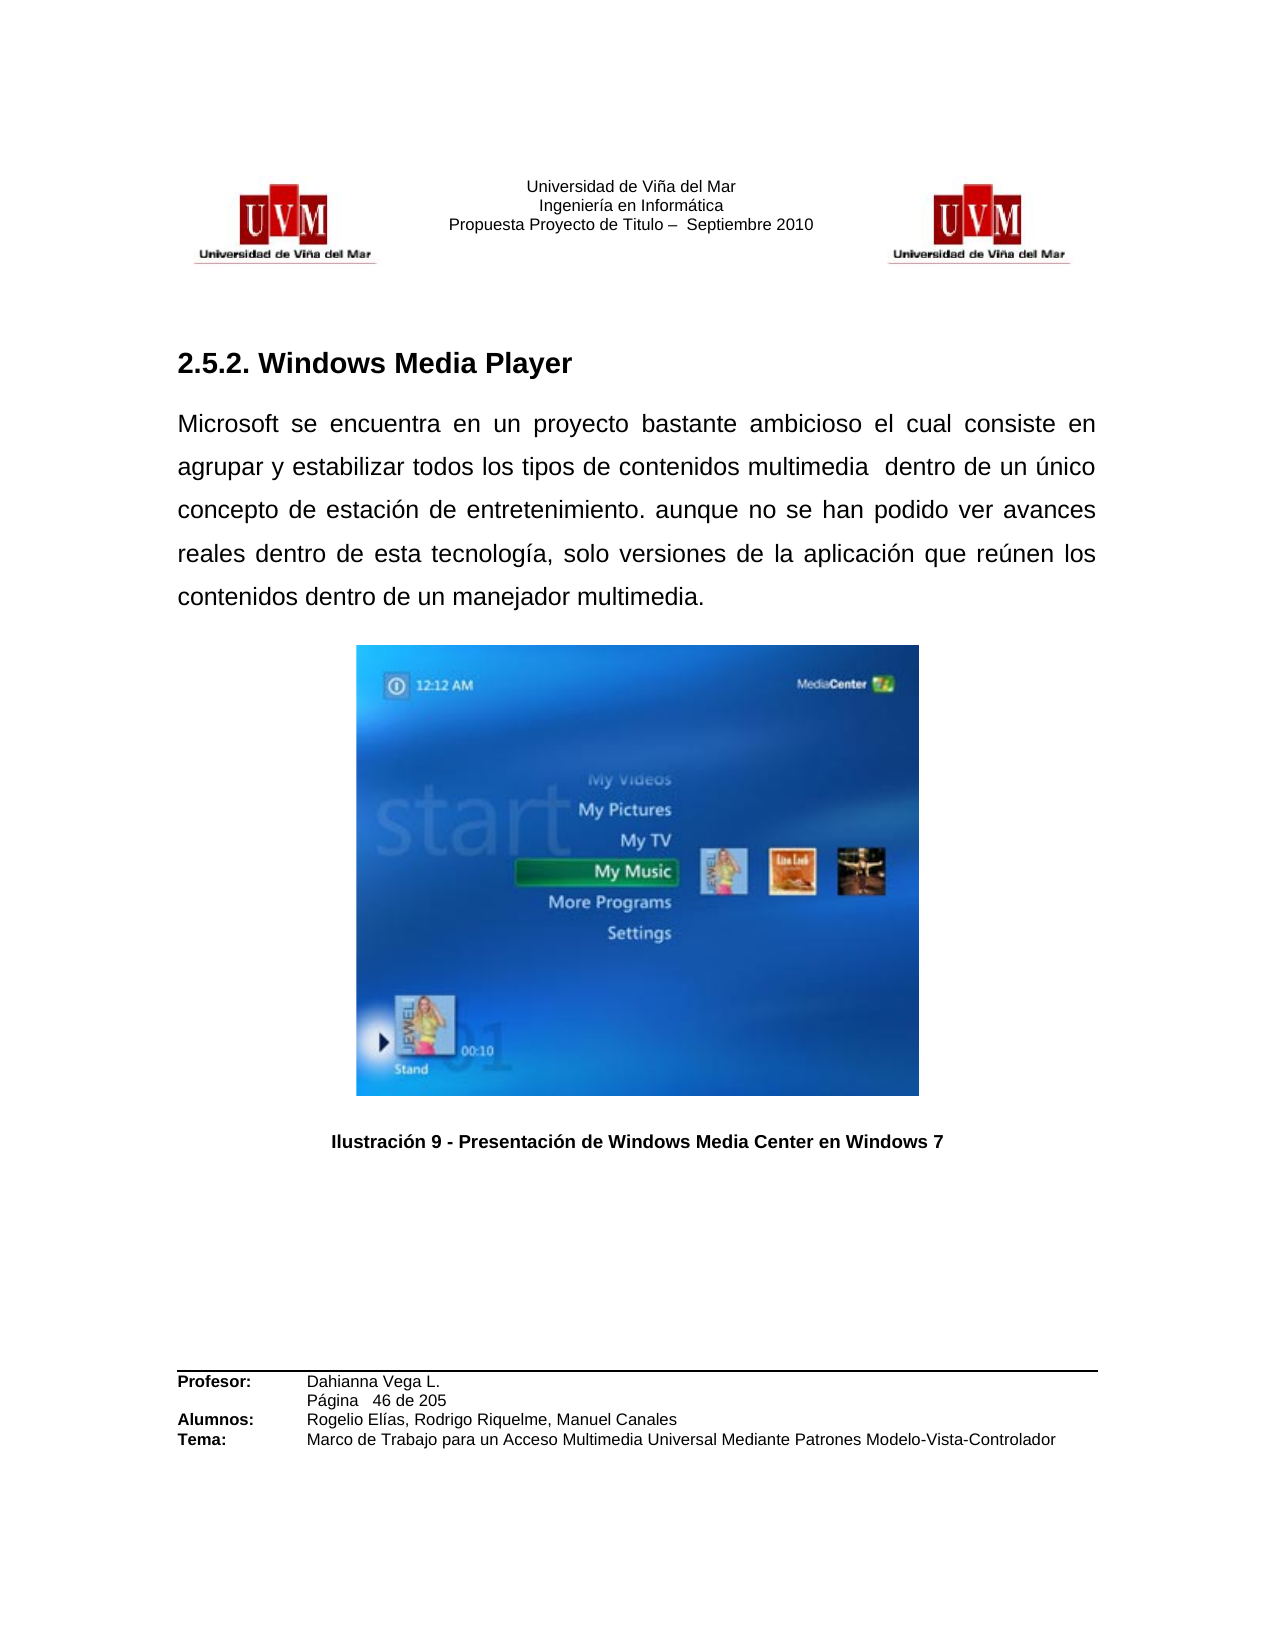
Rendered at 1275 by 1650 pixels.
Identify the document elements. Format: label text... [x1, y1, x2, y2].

text Ilustración 9 - Presentación de Windows Media Center en Windows 7 [177, 1131, 1098, 1152]
picture [356, 645, 919, 1096]
subtitle 2.5.2. Windows Media Player [177, 346, 1098, 380]
picture [871, 176, 1084, 267]
picture [177, 176, 390, 267]
text Microsoft se encuentra en un proyecto bastante ambicioso el cual consiste en agrupar y estabilizar todos los tipos de contenidos multimedia dentro de un único concepto de estación de entretenimiento. aunque no se han podido ver avances reales dentro de esta tecnología, solo versiones de la aplicación que reúnen los contenidos dentro de un manejador multimedia. [177, 409, 1098, 610]
